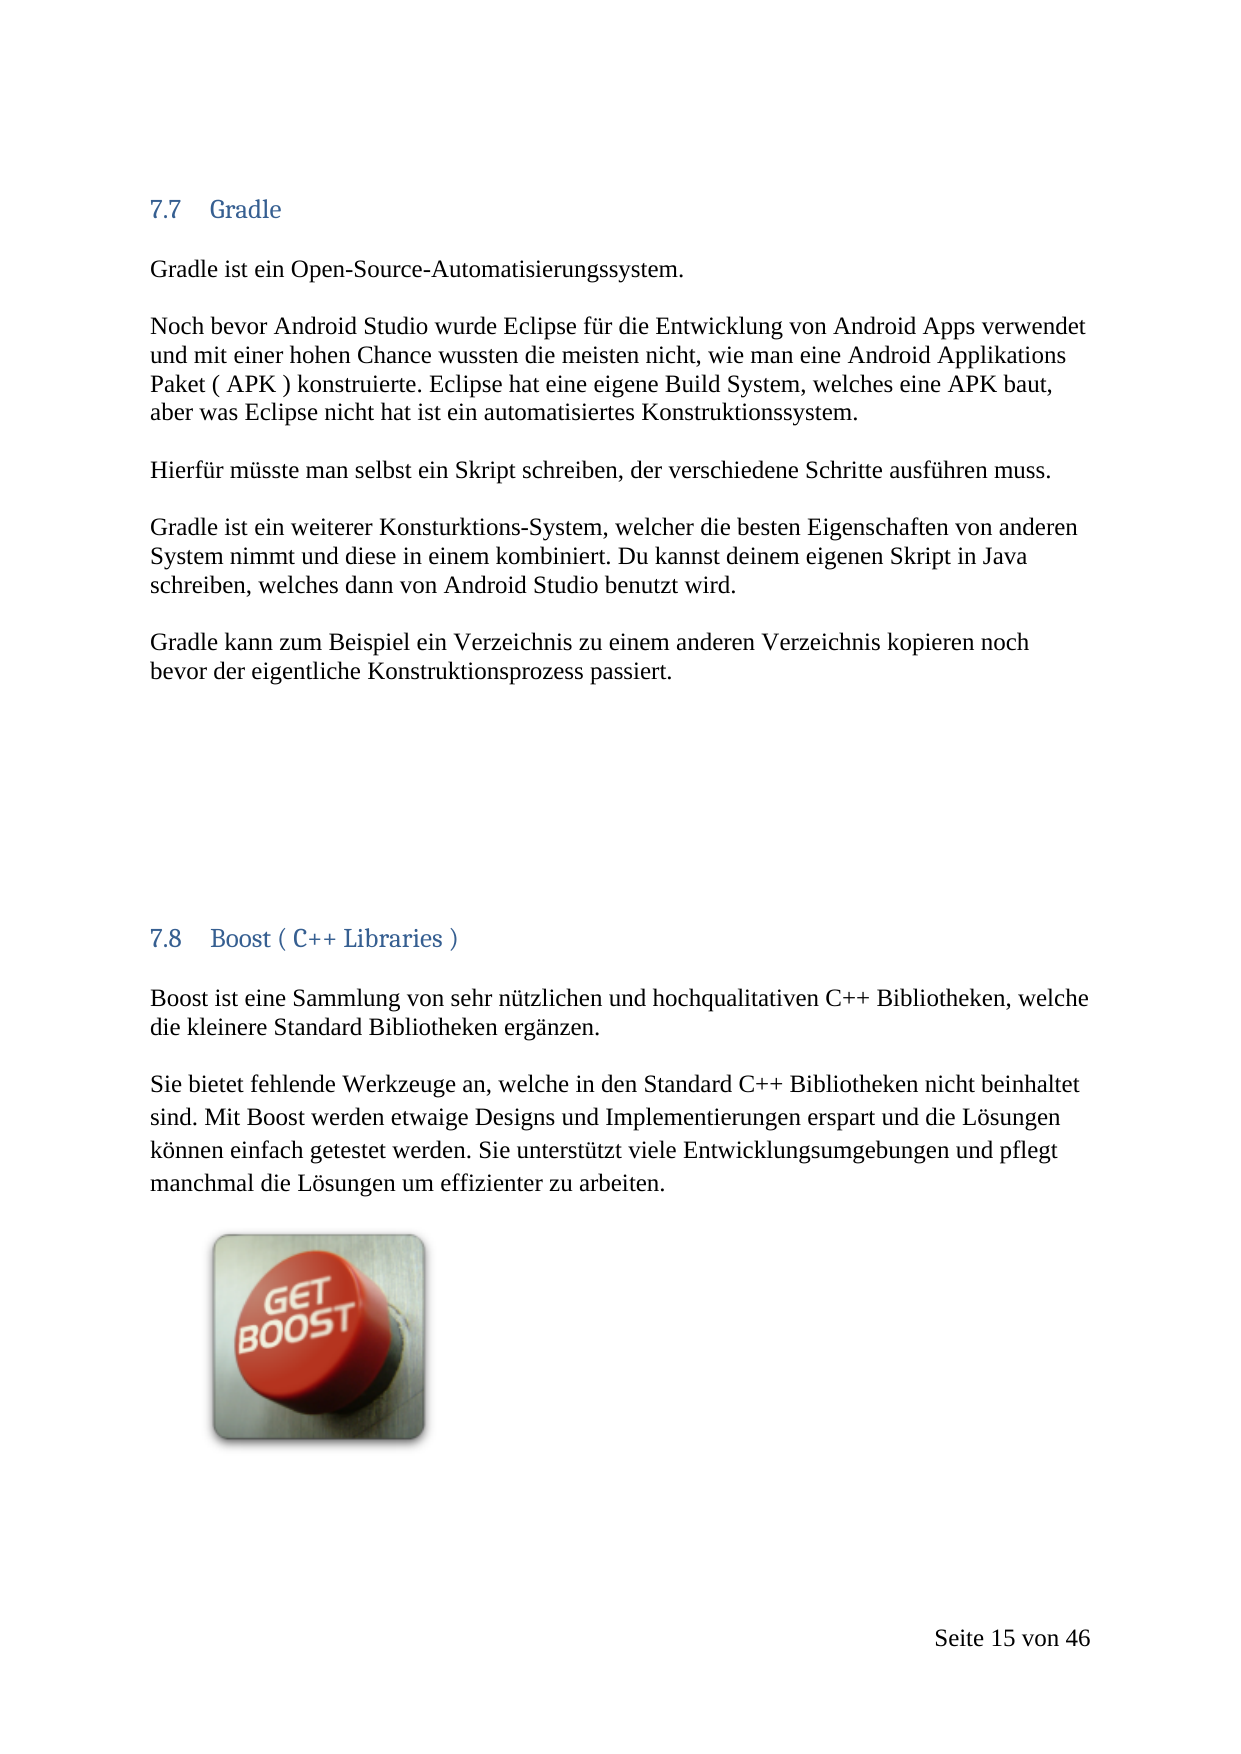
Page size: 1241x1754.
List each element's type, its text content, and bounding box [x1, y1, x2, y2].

text Hierfür müsste man selbst ein Skript schreiben, der verschiedene Schritte ausführen muss. [150, 455, 1090, 484]
text Gradle kann zum Beispiel ein Verzeichnis zu einem anderen Verzeichnis kopieren noch bevor der eigentliche Konstruktionsprozess passiert. [150, 627, 1090, 685]
text Gradle ist ein weiterer Konsturktions-System, welcher die besten Eigenschaften von anderen System nimmt und diese in einem kombiniert. Du kannst deinem eigenen Skript in Java schreiben, welches dann von Android Studio benutzt wird. [150, 512, 1090, 599]
text Noch bevor Android Studio wurde Eclipse für die Entwicklung von Android Apps verwendet und mit einer hohen Chance wussten die meisten nicht, wie man eine Android Applikations Paket ( APK ) konstruierte. Eclipse hat eine eigene Build System, welches eine APK baut, aber was Eclipse nicht hat ist ein automatisiertes Konstruktionssystem. [150, 311, 1090, 426]
text Gradle ist ein Open-Source-Automatisierungssystem. [150, 254, 1090, 282]
text Sie bietet fehlende Werkzeuge an, welche in den Standard C++ Bibliotheken nicht beinhaltet sind. Mit Boost werden etwaige Designs und Implementierungen erspart und die Lösungen können einfach getestet werden. Sie unterstützt viele Entwicklungsumgebungen und pflegt manchmal die Lösungen um effizienter zu arbeiten. [150, 1069, 1090, 1197]
subtitle Gradle [150, 194, 1090, 225]
text Boost ist eine Sammlung von sehr nützlichen und hochqualitativen C++ Bibliotheken, welche die kleinere Standard Bibliotheken ergänzen. [150, 983, 1090, 1041]
picture [150, 1222, 489, 1457]
subtitle Boost ( C++ Libraries ) [150, 923, 1090, 954]
